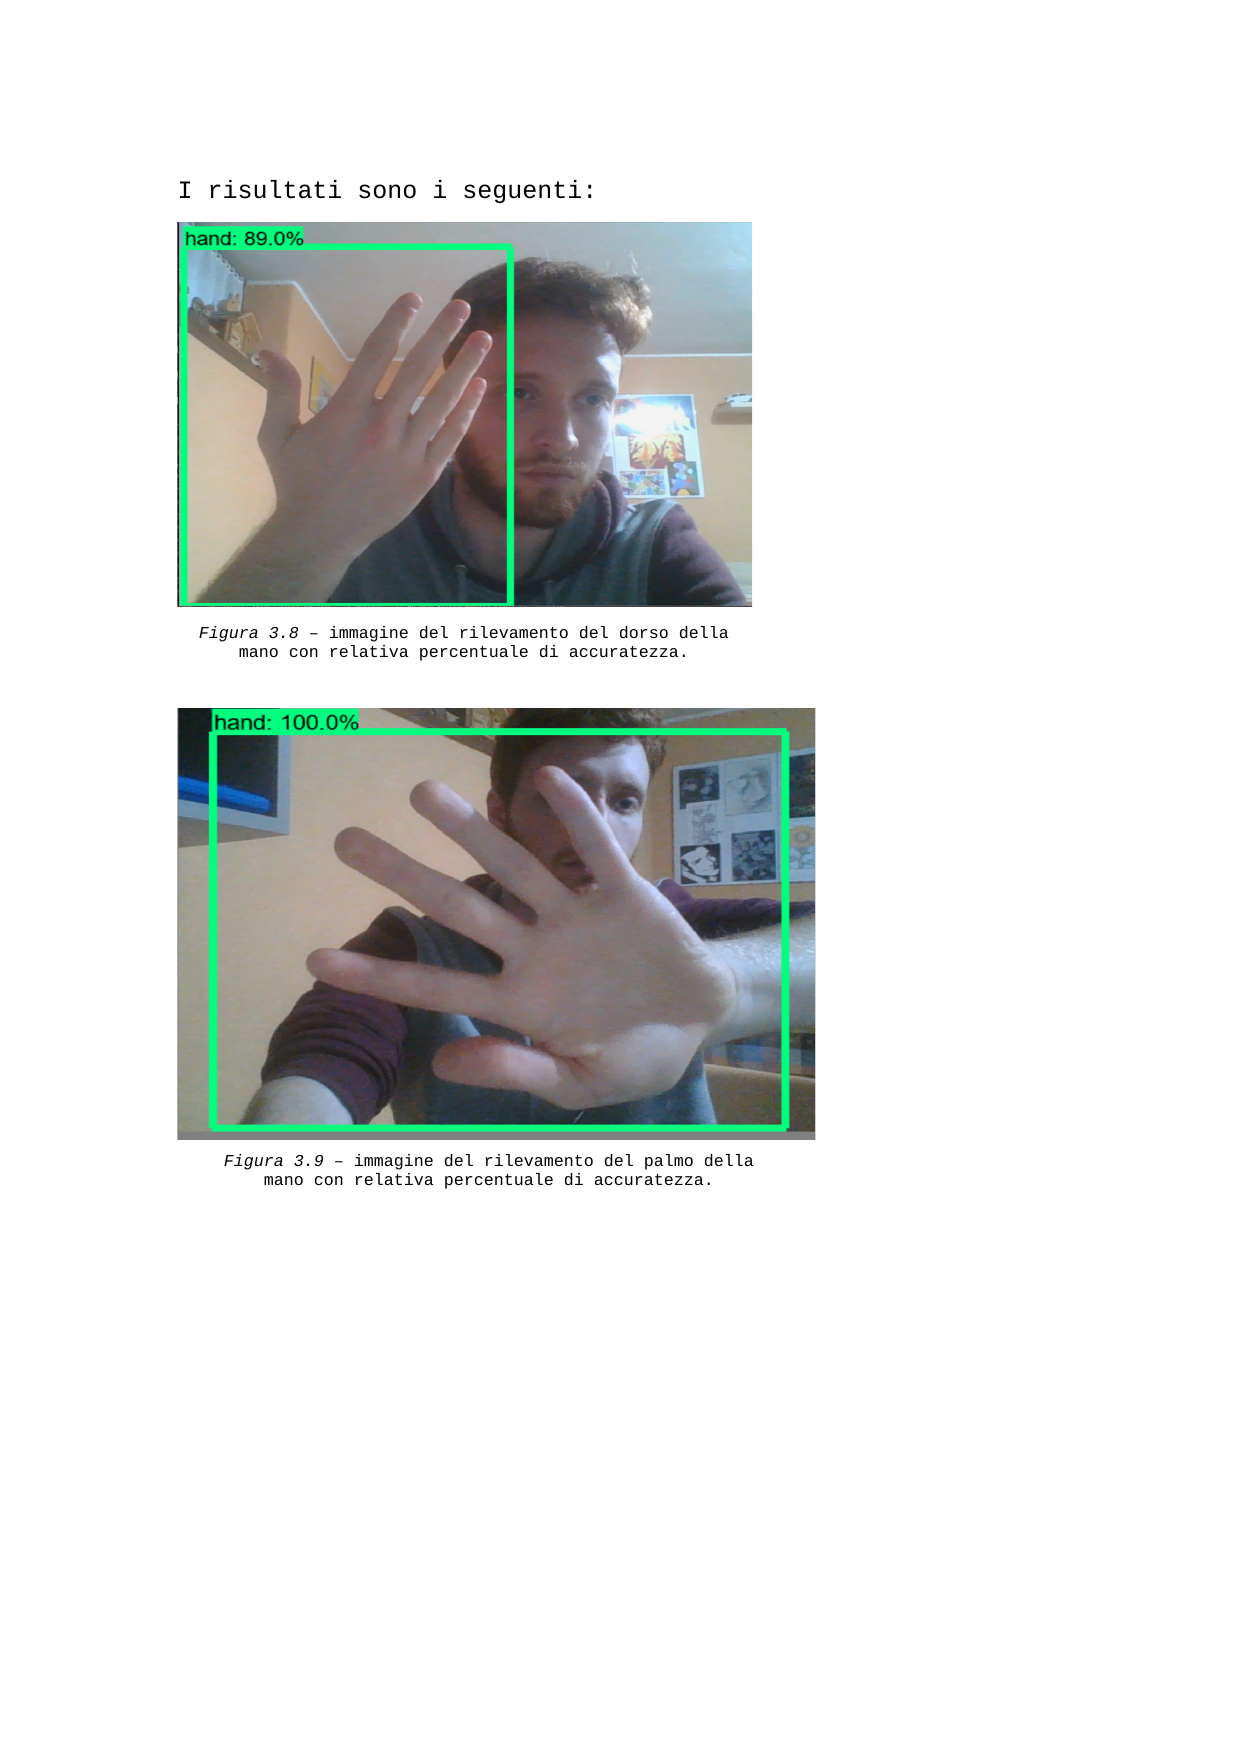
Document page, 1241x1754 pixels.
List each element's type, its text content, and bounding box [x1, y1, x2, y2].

picture [177, 222, 753, 607]
picture [177, 708, 816, 1140]
